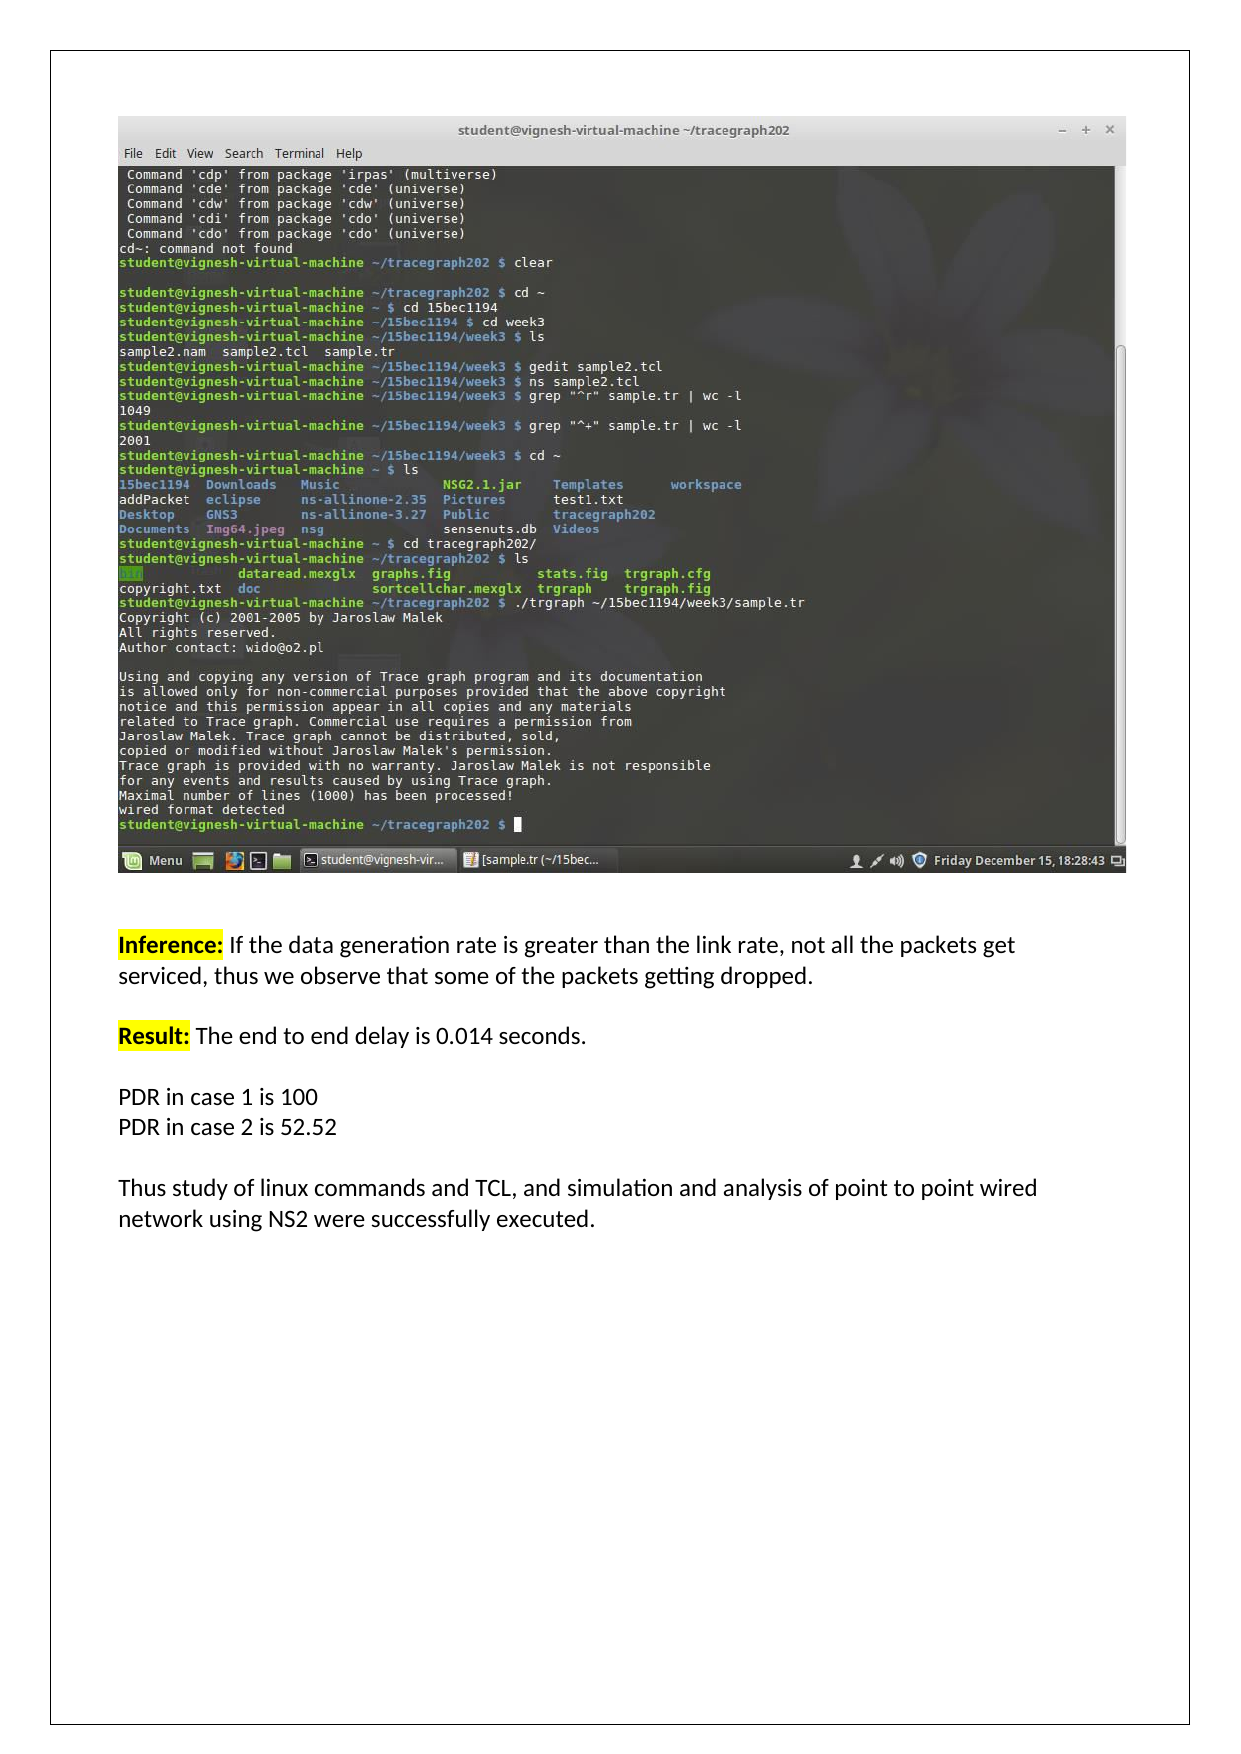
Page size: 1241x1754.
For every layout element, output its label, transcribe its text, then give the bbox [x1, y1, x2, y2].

text PDR in case 1 is 100 [118, 1081, 1176, 1112]
text Thus study of linux commands and TCL, and simulation and analysis of point to point wired network using NS2 were successfully executed. [118, 1172, 1046, 1233]
picture [118, 116, 1127, 873]
text PDR in case 2 is 52.52 [118, 1112, 1176, 1142]
text Inference: If the data generation rate is greater than the link rate, not all the packets get serviced, thus we observe that some of the packets getting dropped. [118, 929, 1092, 990]
text Result: The end to end delay is 0.014 seconds. [190, 1020, 1176, 1051]
